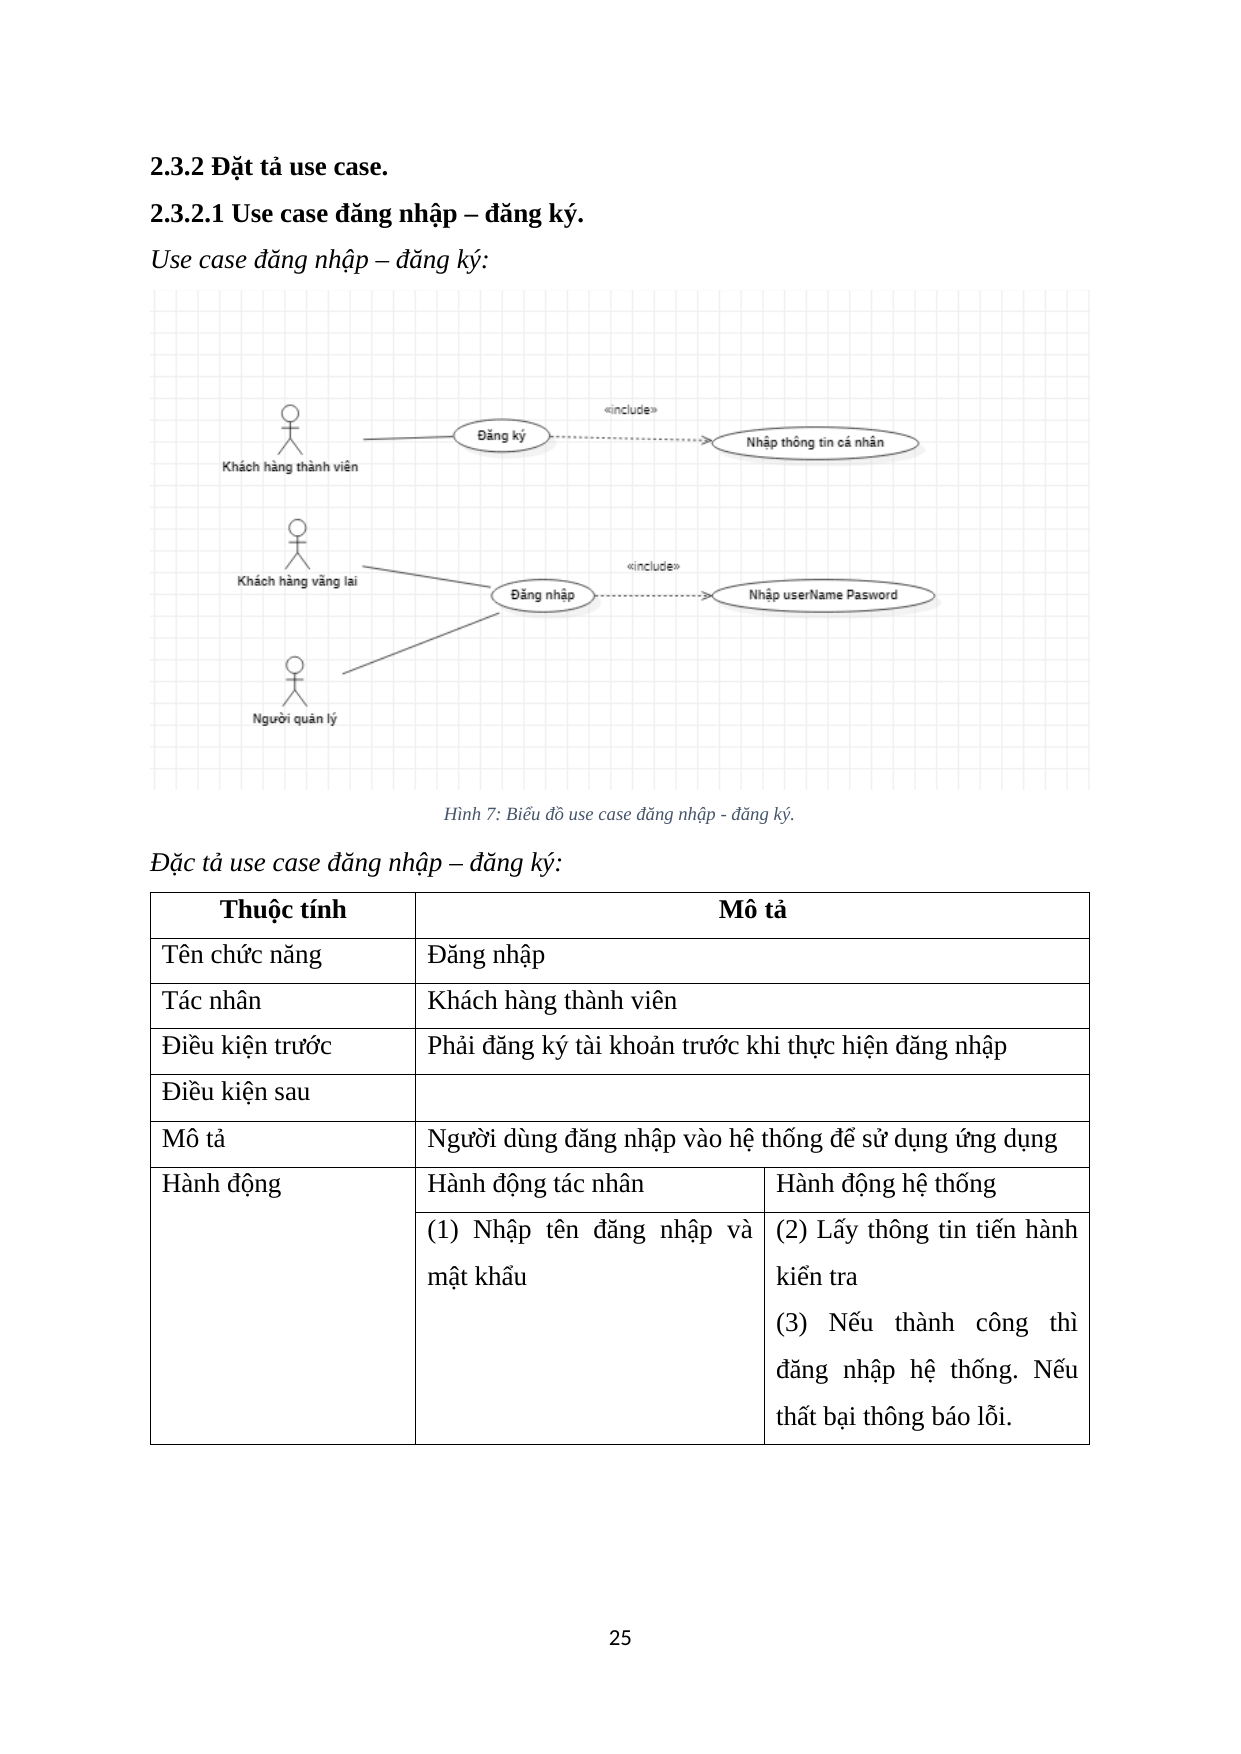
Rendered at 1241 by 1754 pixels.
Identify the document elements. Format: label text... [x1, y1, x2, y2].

text Hình 7: Biểu đồ use case đăng nhập - đăng ký. [150, 803, 1090, 825]
table_header Thuộc tính [151, 893, 415, 938]
table_cell Hành động tác nhân [416, 1168, 764, 1212]
picture [150, 290, 1091, 790]
table_cell Đăng nhập [416, 939, 1089, 983]
table_cell (1) Nhập tên đăng nhập và mật khẩu [416, 1213, 764, 1444]
text Use case đăng nhập – đăng ký: [150, 243, 1090, 274]
text Đặc tả use case đăng nhập – đăng ký: [150, 846, 1090, 877]
table_cell Mô tả [151, 1122, 415, 1167]
text 2.3.2.1 Use case đăng nhập – đăng ký. [150, 197, 1090, 228]
table_cell [416, 1075, 1089, 1121]
table_cell Hành động hệ thống [765, 1168, 1089, 1212]
text 2.3.2 Đặt tả use case. [150, 150, 1090, 181]
table_cell Khách hàng thành viên [416, 984, 1089, 1028]
table_cell Điều kiện trước [151, 1029, 415, 1073]
table_cell (2) Lấy thông tin tiến hành kiển tra (3) Nếu thành công thì đăng nhập hệ thống. Nếu thất bại thông báo lỗi. [765, 1213, 1089, 1444]
table_cell Tên chức năng [151, 939, 415, 983]
table_cell Điều kiện sau [151, 1075, 415, 1121]
table_cell Phải đăng ký tài khoản trước khi thực hiện đăng nhập [416, 1029, 1089, 1073]
table_cell Người dùng đăng nhập vào hệ thống để sử dụng ứng dụng [416, 1122, 1089, 1167]
table_header Mô tả [416, 893, 1089, 938]
table_cell Tác nhân [151, 984, 415, 1028]
table_cell Hành động [151, 1168, 415, 1444]
